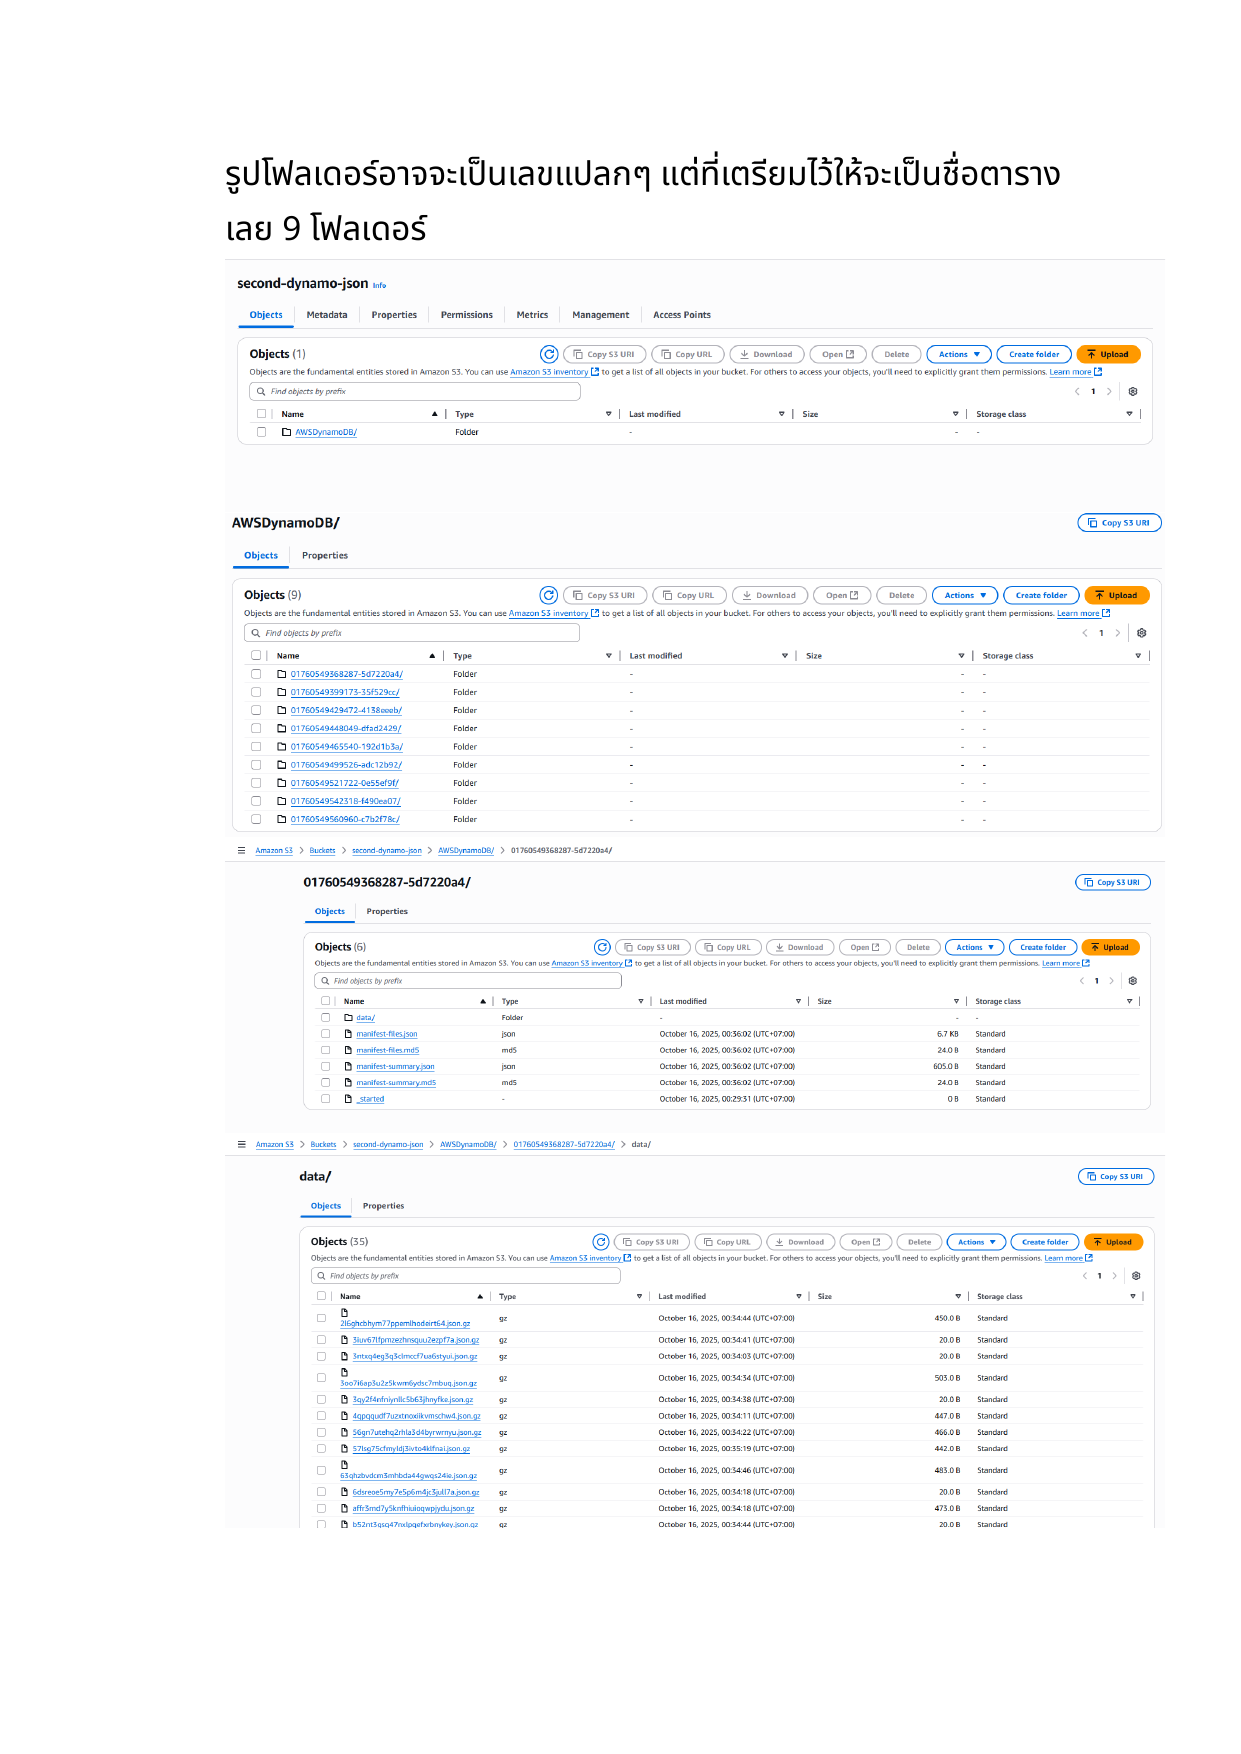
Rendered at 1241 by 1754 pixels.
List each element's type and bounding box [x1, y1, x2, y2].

picture [225, 513, 1166, 837]
picture [225, 839, 1166, 1133]
list [225, 150, 1090, 255]
picture [225, 1135, 1166, 1528]
picture [225, 258, 1166, 512]
